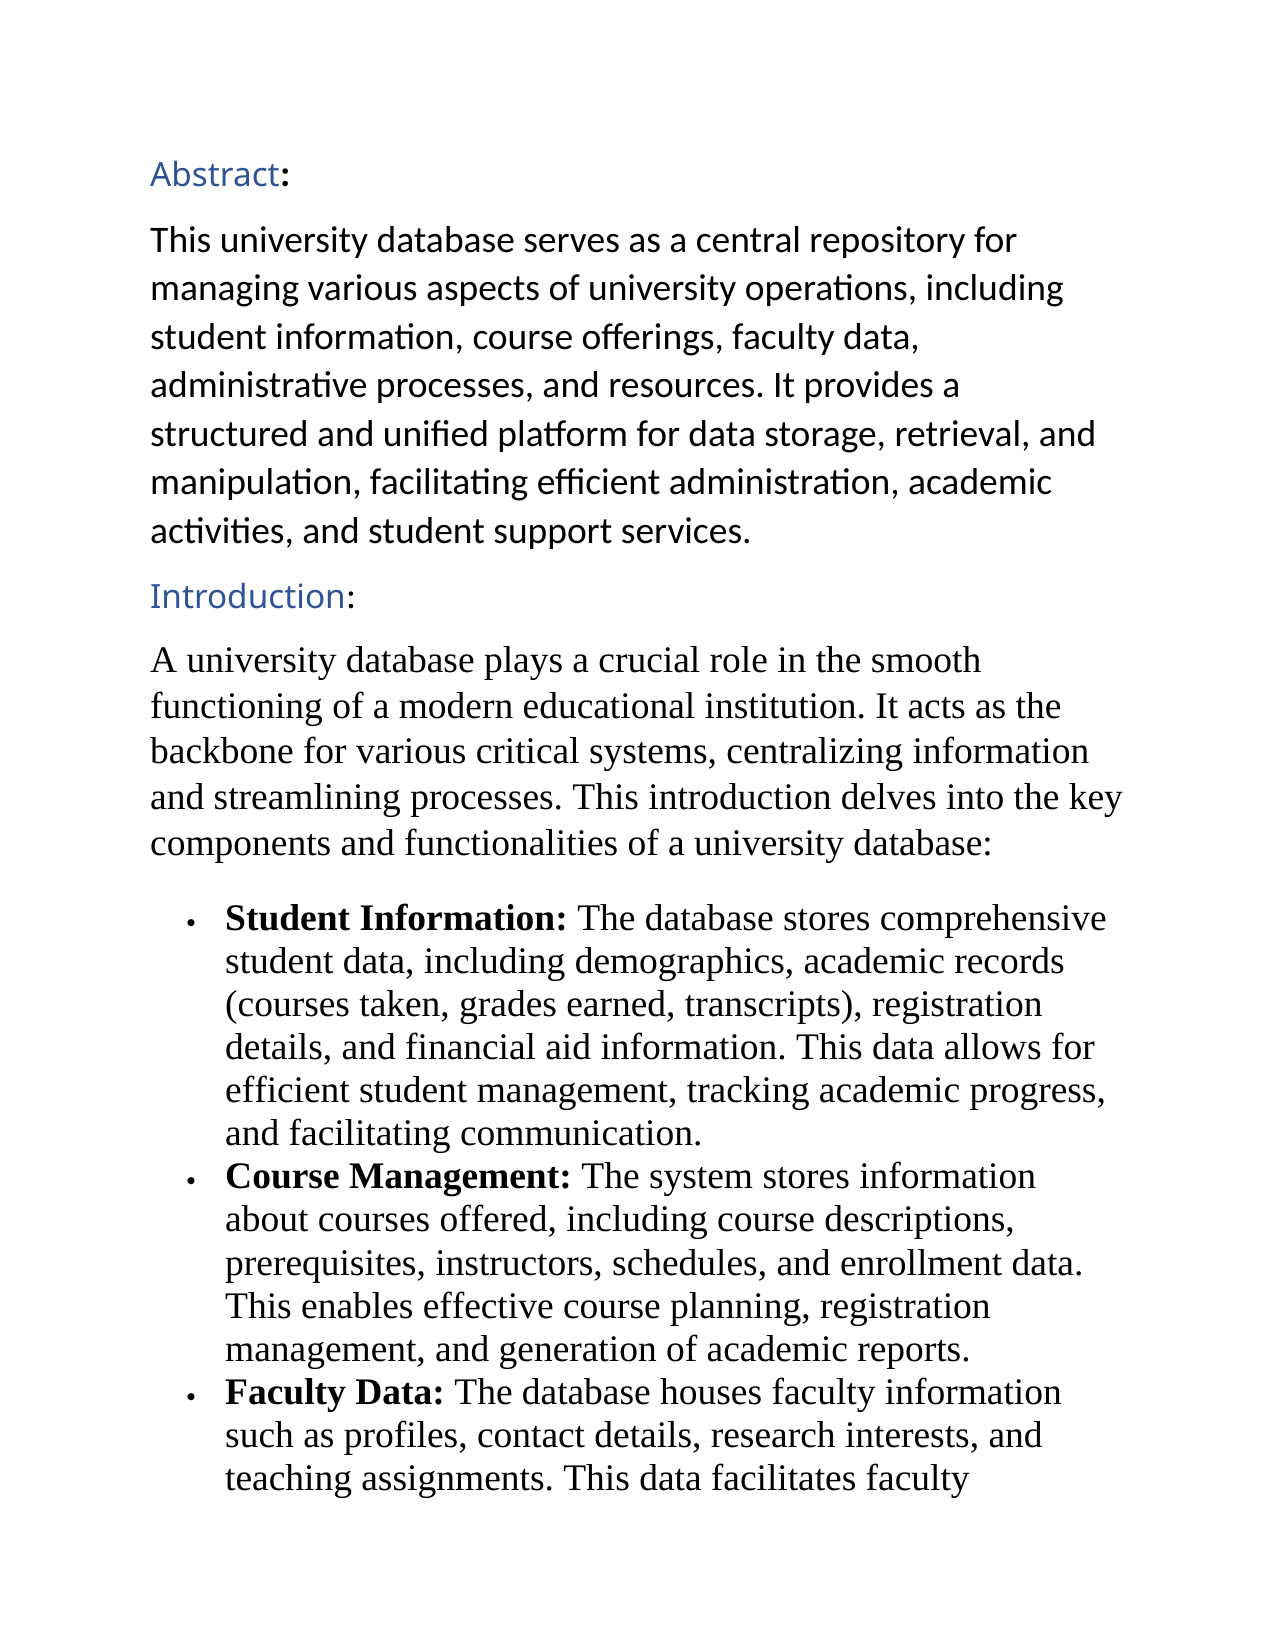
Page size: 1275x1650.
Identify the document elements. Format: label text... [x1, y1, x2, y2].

list Student Information: The database stores comprehensive student data, including demographics, academic records (courses taken, grades earned, transcripts), registration details, and financial aid information. This data allows for efficient student management, tracking academic progress, and facilitating communication. [187, 895, 1125, 1154]
list Course Management: The system stores information about courses offered, including course descriptions, prerequisites, instructors, schedules, and enrollment data. This enables effective course planning, registration management, and generation of academic reports. [187, 1154, 1125, 1369]
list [187, 1369, 1125, 1499]
text This university database serves as a central repository for managing various aspects of university operations, including student information, course offerings, faculty data, administrative processes, and resources. It provides a structured and unified platform for data storage, retrieval, and manipulation, facilitating efficient administration, academic activities, and student support services. [150, 216, 1125, 553]
text Introduction: [150, 572, 1125, 618]
text A university database plays a crucial role in the smooth functioning of a modern educational institution. It acts as the backbone for various critical systems, centralizing information and streamlining processes. This introduction delves into the key components and functionalities of a university database: [150, 638, 1125, 863]
text Abstract: [150, 150, 1125, 196]
